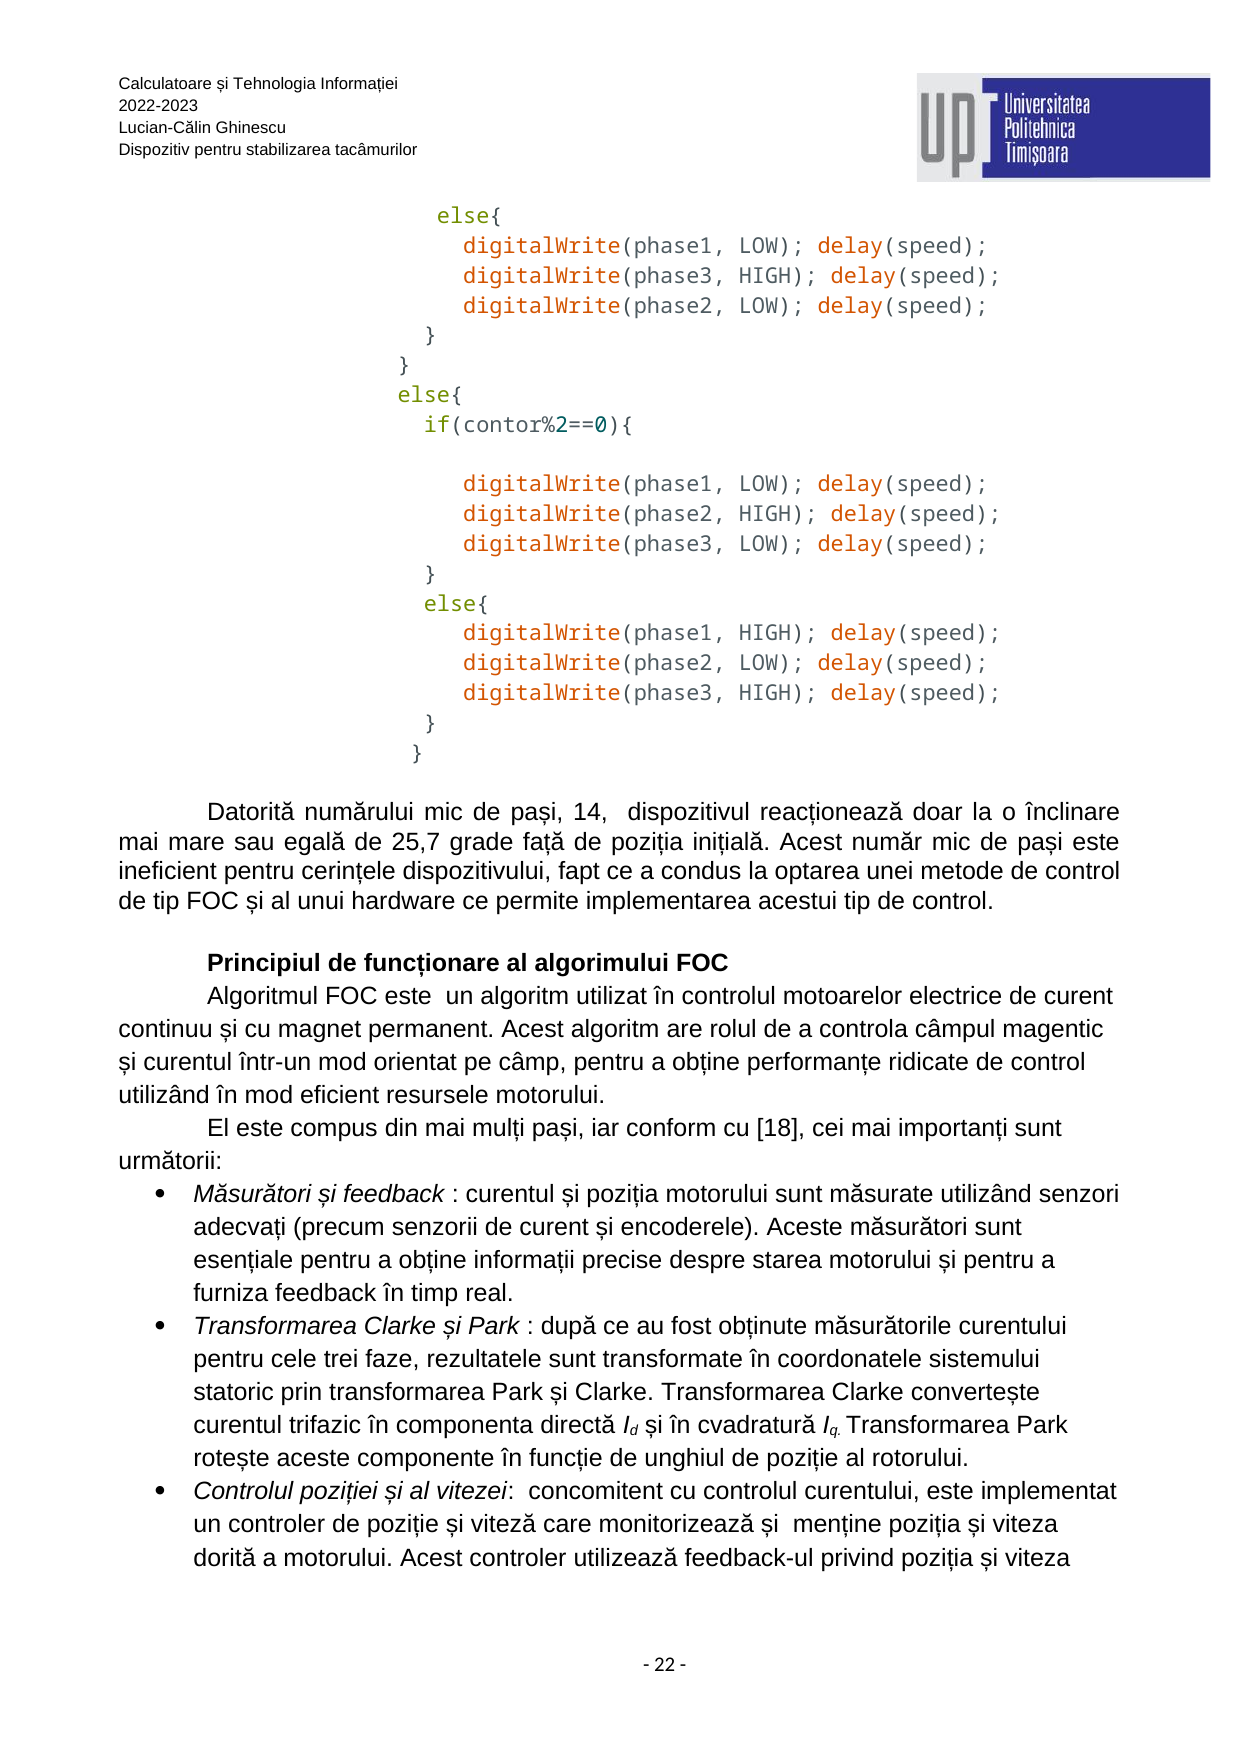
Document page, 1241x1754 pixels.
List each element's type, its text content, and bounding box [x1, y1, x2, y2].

text digitalWrite(phase1, LOW); delay(speed); [384, 230, 1122, 260]
text } [384, 736, 1122, 766]
text } [384, 558, 1122, 587]
text digitalWrite(phase2, LOW); delay(speed); [384, 289, 1122, 319]
text digitalWrite(phase3, LOW); delay(speed); [384, 528, 1122, 558]
text } [384, 707, 1122, 736]
list Măsurători și feedback : curentul și poziția motorului sunt măsurate utilizând senzori adecvați (precum senzorii de curent și encoderele). Aceste măsurători sunt esențiale pentru a obține informații precise despre starea motorului și pentru a furniza feedback în timp real. [156, 1179, 1122, 1307]
text if(contor%2==0){ [384, 409, 1122, 438]
text else{ [384, 200, 1122, 230]
text digitalWrite(phase1, HIGH); delay(speed); [384, 617, 1122, 647]
text } [384, 319, 1122, 349]
text digitalWrite(phase2, LOW); delay(speed); [384, 647, 1122, 677]
text digitalWrite(phase3, HIGH); delay(speed); [384, 677, 1122, 707]
picture [916, 73, 1211, 182]
list Transformarea Clarke și Park : după ce au fost obținute măsurătorile curentului pentru cele trei faze, rezultatele sunt transformate în coordonatele sistemului statoric prin transformarea Park și Clarke. Transformarea Clarke convertește curentul trifazic în componenta directă Id și în cvadratură Iq. Transformarea Park rotește aceste componente în funcție de unghiul de poziție al rotorului. [156, 1311, 1122, 1472]
text digitalWrite(phase3, HIGH); delay(speed); [384, 260, 1122, 289]
text Principiul de funcționare al algorimului FOC [118, 948, 1122, 977]
text digitalWrite(phase2, HIGH); delay(speed); [384, 498, 1122, 528]
text Algoritmul FOC este un algoritm utilizat în controlul motoarelor electrice de curent continuu și cu magnet permanent. Acest algoritm are rolul de a controla câmpul magentic și curentul într-un mod orientat pe câmp, pentru a obține performanțe ridicate de control utilizând în mod eficient resursele motorului. [118, 981, 1122, 1109]
text digitalWrite(phase1, LOW); delay(speed); [384, 468, 1122, 498]
text El este compus din mai mulți pași, iar conform cu [18], cei mai importanți sunt următorii: [118, 1113, 1122, 1175]
text else{ [384, 587, 1122, 617]
text Datorită numărului mic de pași, 14, dispozitivul reacționează doar la o înclinare mai mare sau egală de 25,7 grade față de poziția inițială. Acest număr mic de pași este ineficient pentru cerințele dispozitivului, fapt ce a condus la optarea unei metode de control de tip FOC și al unui hardware ce permite implementarea acestui tip de control. [118, 796, 1122, 915]
text else{ [384, 379, 1122, 409]
text } [118, 349, 1122, 379]
